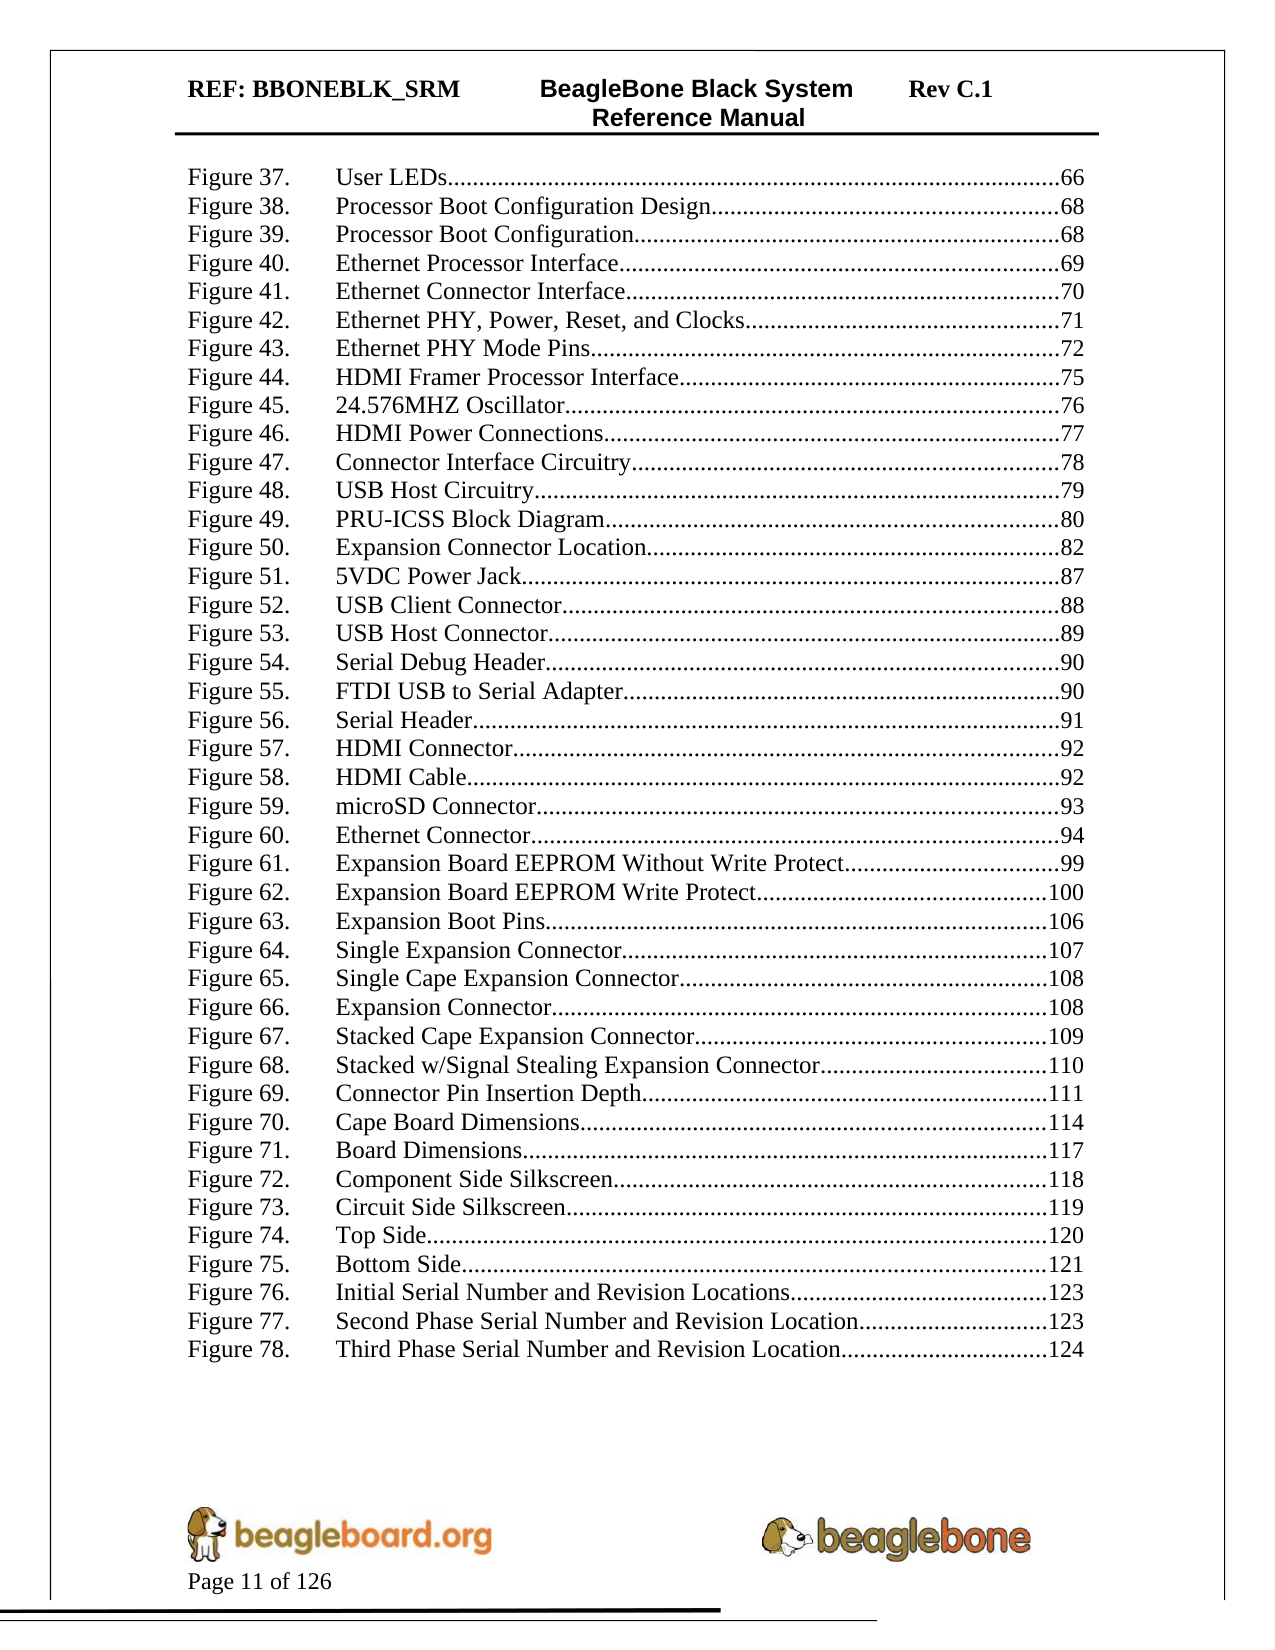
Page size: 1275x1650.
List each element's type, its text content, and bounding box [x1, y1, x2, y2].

picture [0, 1607, 721, 1613]
text REF: BBONEBLK_SRM BeagleBone Black System Rev C.1 [187, 74, 1087, 103]
text Figure 78. Third Phase Serial Number and Revision Location 124 [187, 1335, 1087, 1363]
text Figure 64. Single Expansion Connector 107 [187, 935, 1087, 963]
text Figure 50. Expansion Connector Location 82 [187, 533, 1087, 561]
text Figure 68. Stacked w/Signal Stealing Expansion Connector 110 [187, 1050, 1087, 1078]
text Figure 44. HDMI Framer Processor Interface 75 [187, 362, 1087, 391]
text Figure 40. Ethernet Processor Interface 69 [187, 248, 1087, 277]
text Figure 77. Second Phase Serial Number and Revision Location 123 [187, 1306, 1087, 1335]
text Figure 55. FTDI USB to Serial Adapter 90 [187, 676, 1087, 705]
text Figure 76. Initial Serial Number and Revision Locations 123 [187, 1278, 1087, 1306]
text Figure 42. Ethernet PHY, Power, Reset, and Clocks 71 [187, 305, 1087, 334]
text Figure 41. Ethernet Connector Interface 70 [187, 277, 1087, 305]
text Figure 69. Connector Pin Insertion Depth 111 [187, 1078, 1087, 1107]
text Figure 75. Bottom Side 121 [187, 1249, 1087, 1278]
text Figure 60. Ethernet Connector 94 [187, 820, 1087, 848]
picture [187, 1507, 492, 1562]
text Figure 53. USB Host Connector 89 [187, 618, 1087, 647]
text Figure 61. Expansion Board EEPROM Without Write Protect 99 [187, 848, 1087, 877]
text Figure 51. 5VDC Power Jack 87 [187, 561, 1087, 590]
text Figure 70. Cape Board Dimensions 114 [187, 1107, 1087, 1136]
text Figure 54. Serial Debug Header 90 [187, 647, 1087, 676]
text Figure 45. 24.576MHZ Oscillator 76 [187, 391, 1087, 419]
text Figure 56. Serial Header 91 [187, 705, 1087, 733]
text Figure 58. HDMI Cable 92 [187, 762, 1087, 791]
text Page 11 of 126 [187, 1568, 1087, 1595]
text Figure 74. Top Side 120 [187, 1221, 1087, 1249]
text Figure 66. Expansion Connector 108 [187, 992, 1087, 1021]
text Figure 57. HDMI Connector 92 [187, 733, 1087, 762]
text Figure 43. Ethernet PHY Mode Pins 72 [187, 334, 1087, 362]
text Figure 52. USB Client Connector 88 [187, 590, 1087, 618]
text Figure 48. USB Host Circuitry 79 [187, 476, 1087, 504]
text Figure 63. Expansion Boot Pins 106 [187, 906, 1087, 935]
text Figure 46. HDMI Power Connections 77 [187, 419, 1087, 447]
text Figure 37. User LEDs 66 [187, 163, 1087, 192]
text Figure 49. PRU-ICSS Block Diagram 80 [187, 504, 1087, 533]
text Figure 39. Processor Boot Configuration 68 [187, 220, 1087, 248]
text Figure 65. Single Cape Expansion Connector 108 [187, 963, 1087, 992]
text Figure 38. Processor Boot Configuration Design 68 [187, 192, 1087, 220]
picture [762, 1517, 1031, 1562]
text Figure 72. Component Side Silkscreen 118 [187, 1164, 1087, 1193]
text Figure 62. Expansion Board EEPROM Write Protect 100 [187, 877, 1087, 906]
text Figure 71. Board Dimensions 117 [187, 1136, 1087, 1164]
text Figure 47. Connector Interface Circuitry 78 [187, 447, 1087, 476]
text Figure 67. Stacked Cape Expansion Connector 109 [187, 1021, 1087, 1050]
text Reference Manual [592, 103, 1087, 132]
text Figure 73. Circuit Side Silkscreen 119 [187, 1193, 1087, 1221]
text Figure 59. microSD Connector 93 [187, 791, 1087, 820]
